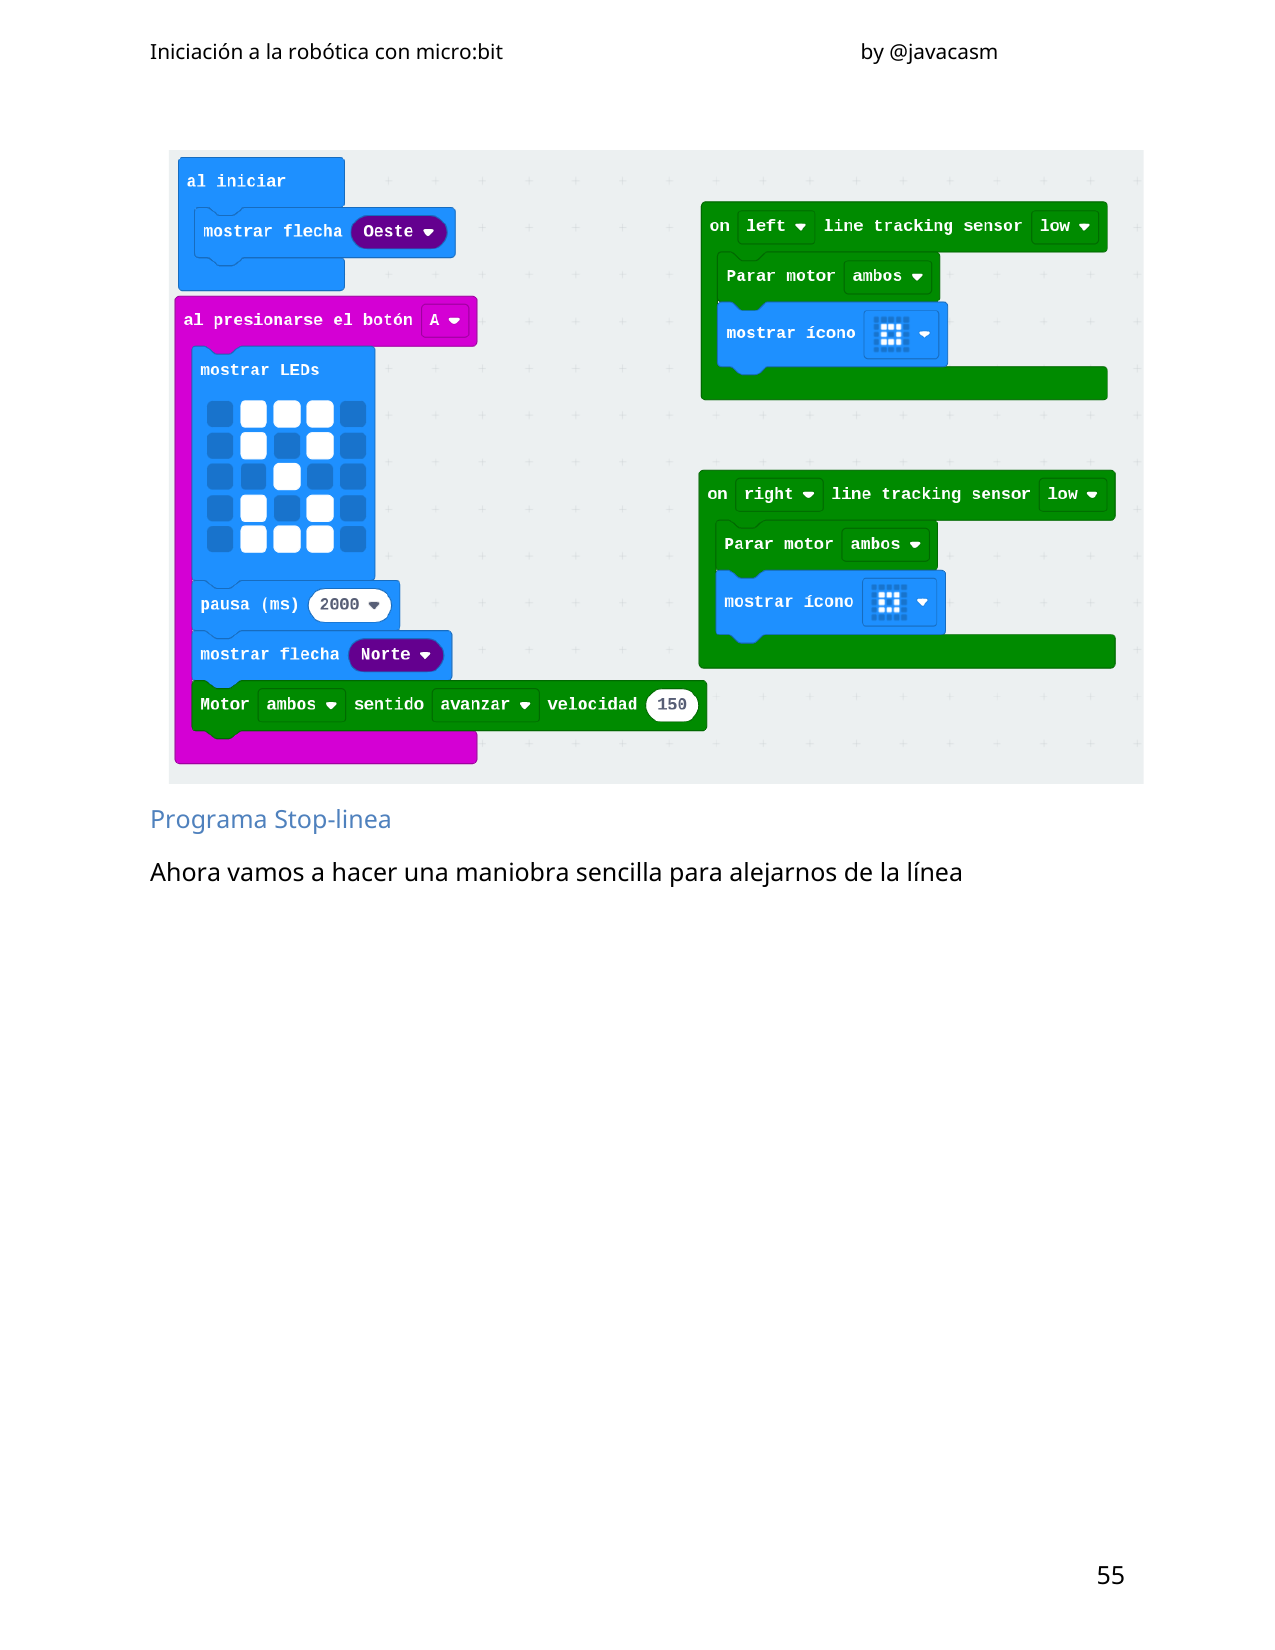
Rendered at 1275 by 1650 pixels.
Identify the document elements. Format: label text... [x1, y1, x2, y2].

picture [168, 150, 1144, 784]
text Programa Stop-linea [150, 802, 1125, 836]
text Ahora vamos a hacer una maniobra sencilla para alejarnos de la línea [150, 855, 1125, 889]
